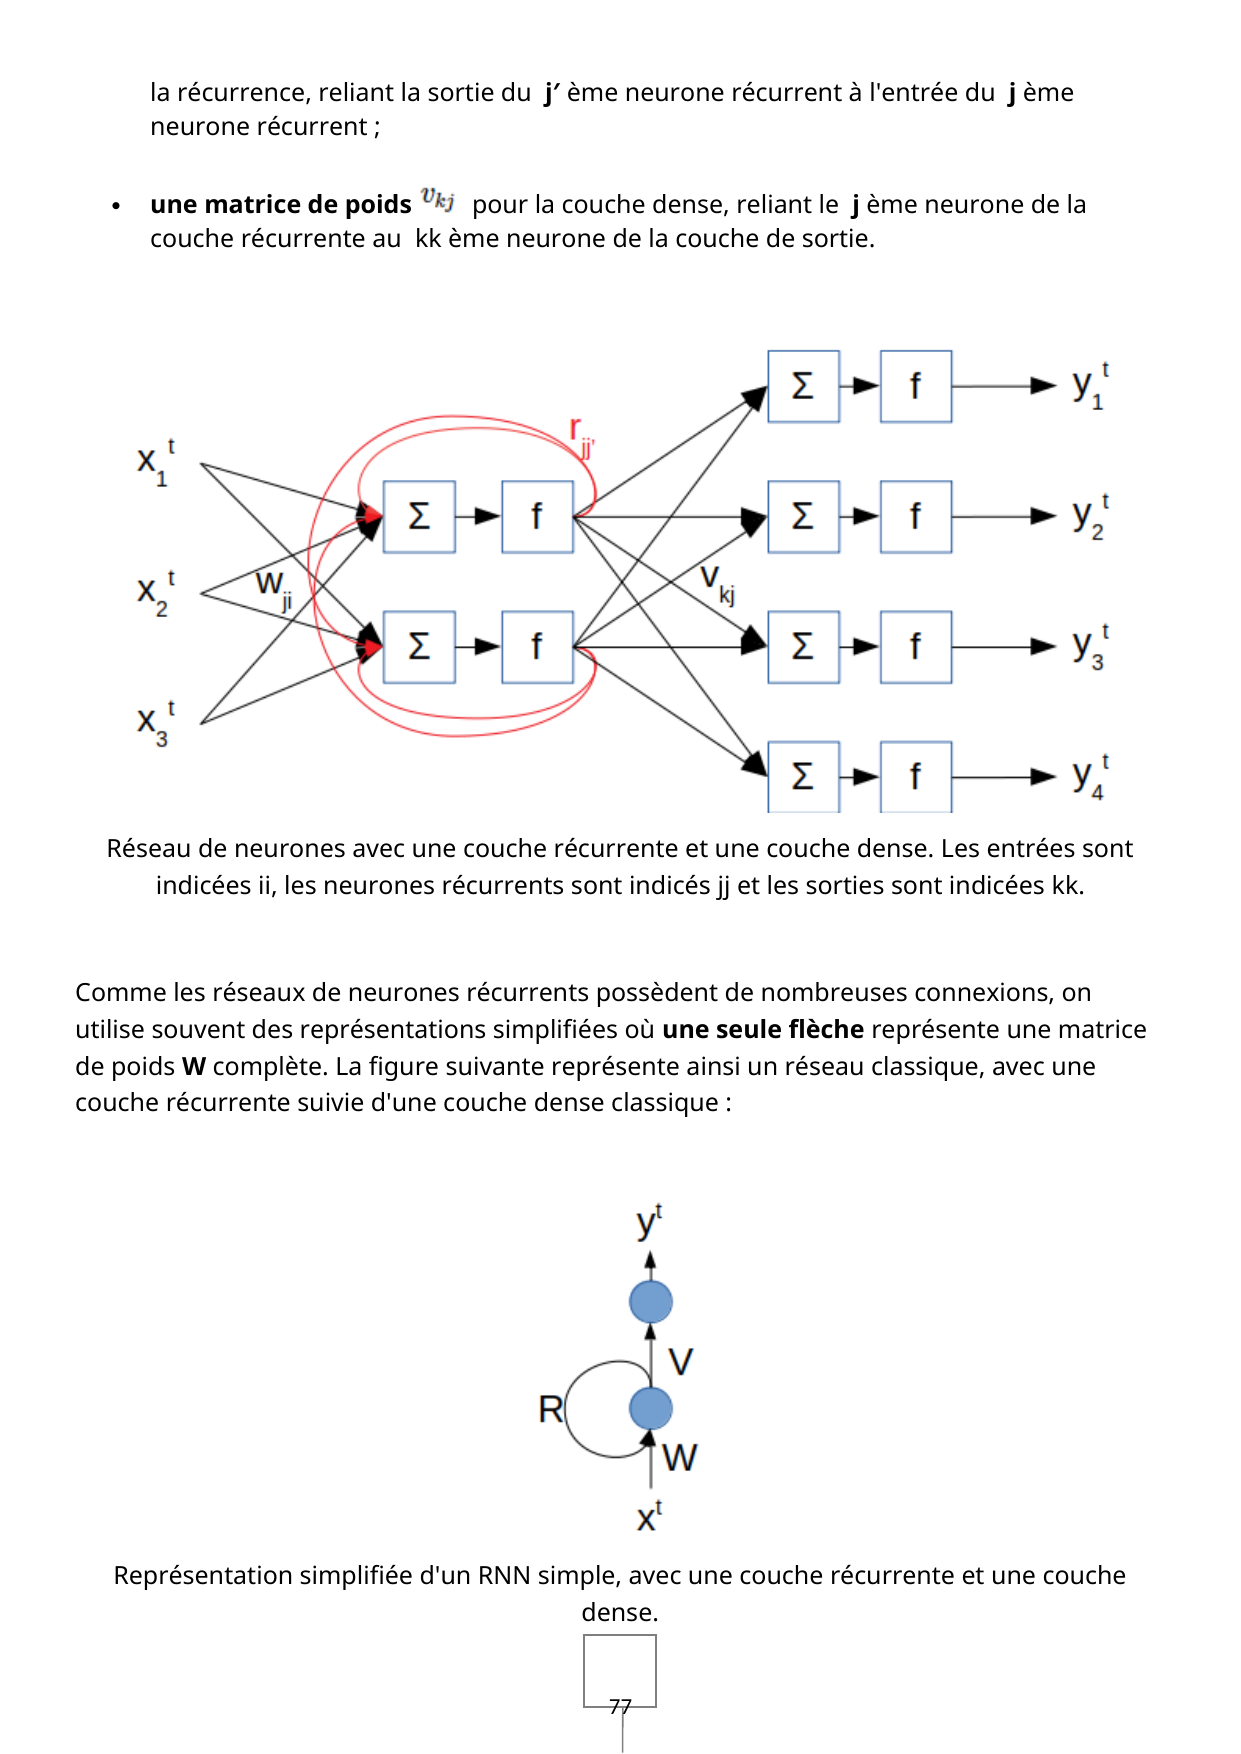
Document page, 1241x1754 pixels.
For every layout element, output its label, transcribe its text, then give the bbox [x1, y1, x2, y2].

picture [418, 177, 466, 214]
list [112, 75, 1165, 143]
list une matrice de poids pour la couche dense, reliant le j ème neurone de la couche récurrente au kk ème neurone de la couche de sortie. [112, 177, 1165, 254]
picture [121, 342, 1120, 813]
text Comme les réseaux de neurones récurrents possèdent de nombreuses connexions, on utilise souvent des représentations simplifiées où une seule flèche représente une matrice de poids W complète. La figure suivante représente ainsi un réseau classique, avec une couche récurrente suivie d'une couche dense classique : [75, 975, 1165, 1119]
text Représentation simplifiée d'un RNN simple, avec une couche récurrente et une couche dense. [75, 1558, 1165, 1629]
text Réseau de neurones avec une couche récurrente et une couche dense. Les entrées sont indicées ii, les neurones récurrents sont indicés jj et les sorties sont indicées kk. [75, 831, 1165, 902]
picture [530, 1195, 710, 1540]
